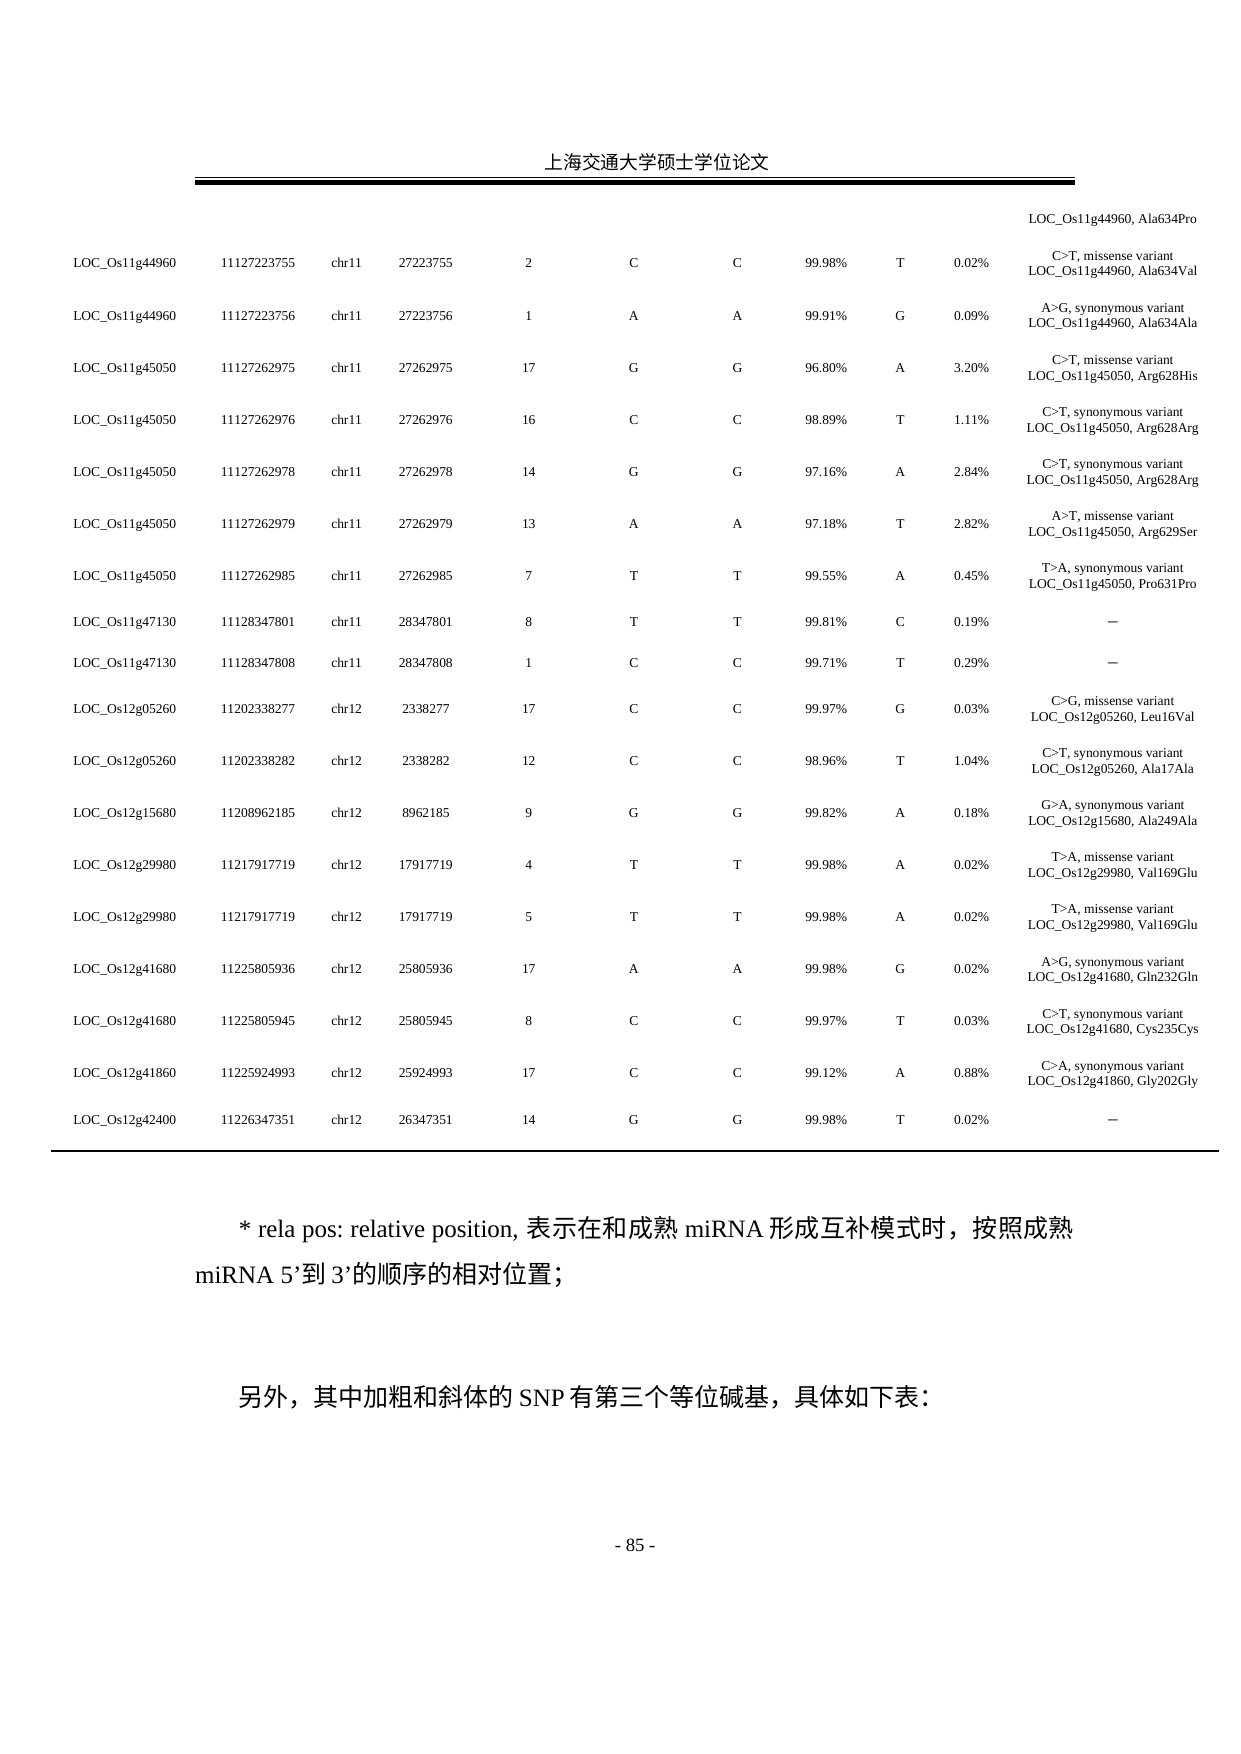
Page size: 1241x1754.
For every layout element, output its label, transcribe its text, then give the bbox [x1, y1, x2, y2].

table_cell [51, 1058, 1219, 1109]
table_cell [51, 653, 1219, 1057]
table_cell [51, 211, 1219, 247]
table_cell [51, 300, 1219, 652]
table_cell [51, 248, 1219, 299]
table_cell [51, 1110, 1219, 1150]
text 另外，其中加粗和斜体的SNP有第三个等位碱基，具体如下表： [195, 1377, 1075, 1413]
text * rela pos: relative position, 表示在和成熟miRNA形成互补模式时，按照成熟miRNA 5’到3’的顺序的相对位置； [195, 1209, 1075, 1290]
